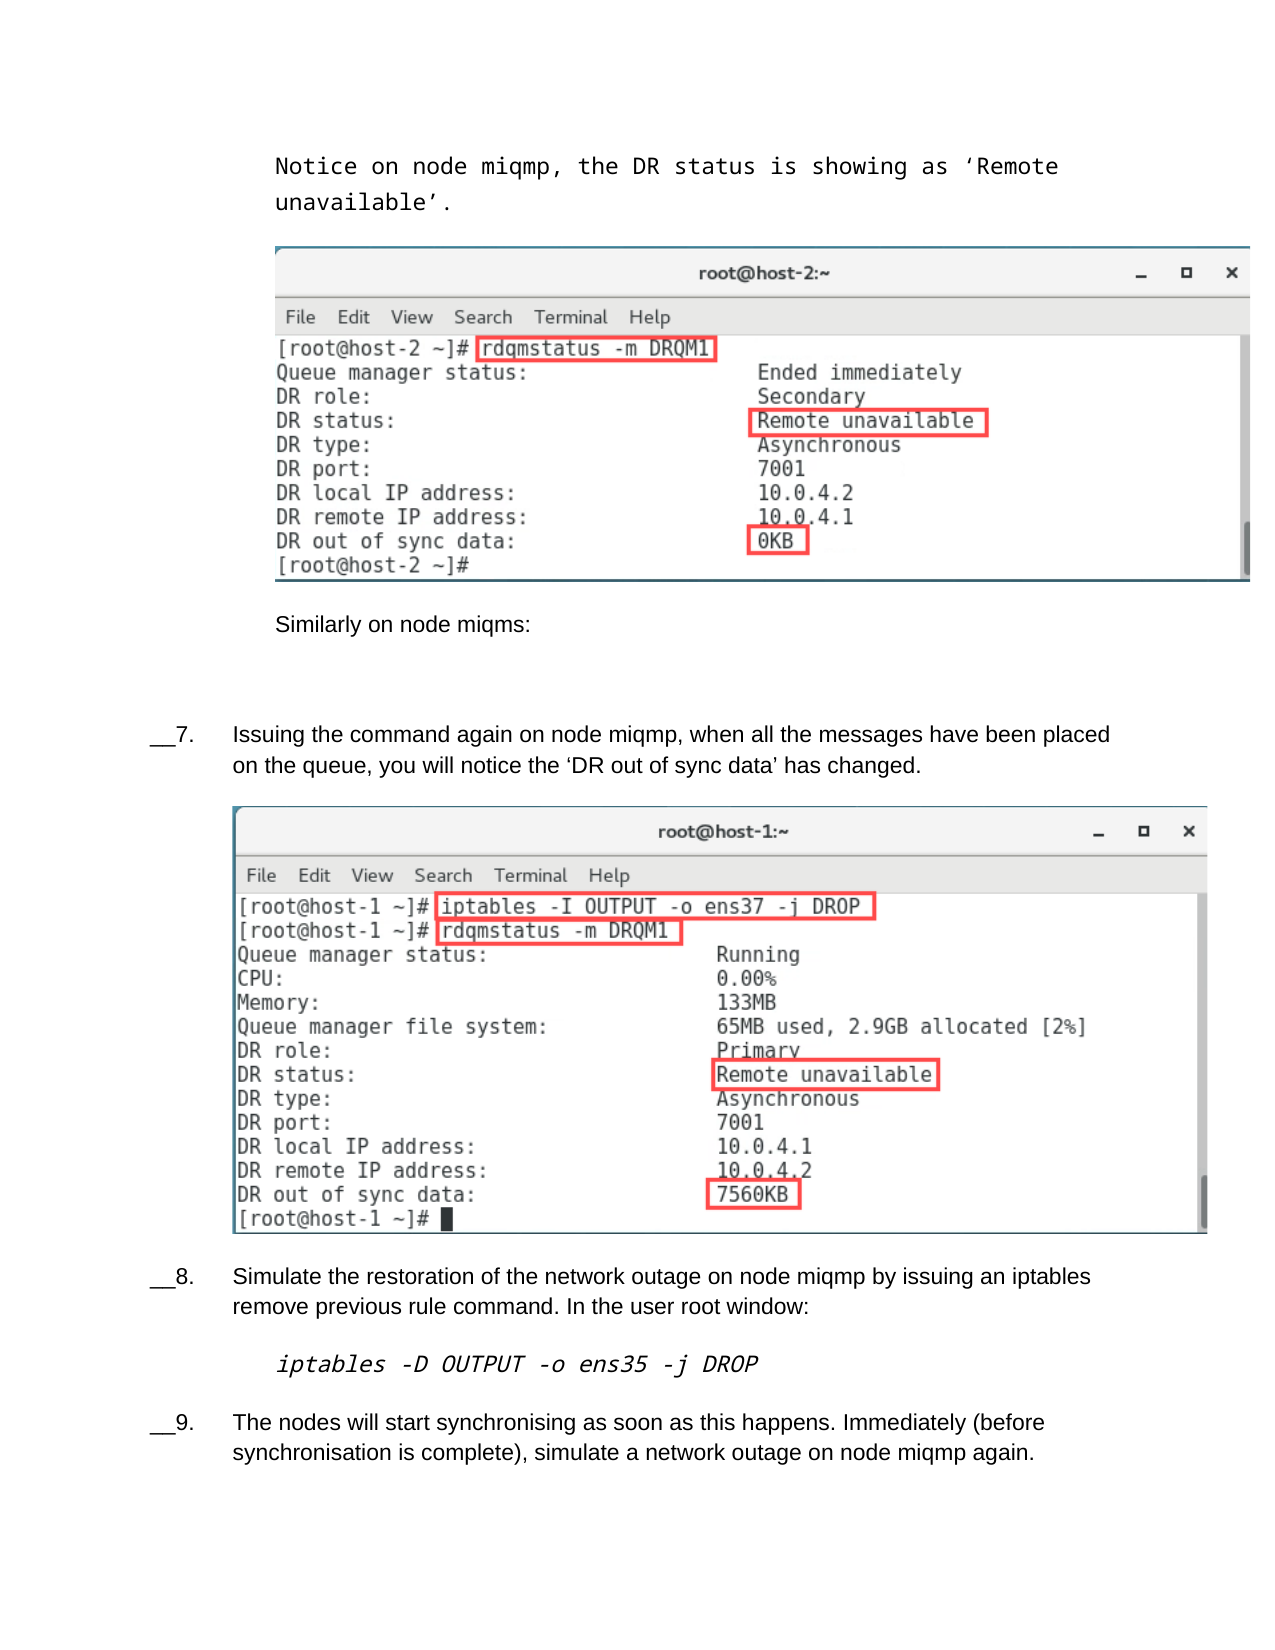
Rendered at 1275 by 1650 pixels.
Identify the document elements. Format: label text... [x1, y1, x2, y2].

text Notice on node miqmp, the DR status is showing as ‘Remote unavailable’. [275, 150, 1125, 217]
list The nodes will start synchronising as soon as this happens. Immediately (before synchronisation is complete), simulate a network outage on node miqmp again. [150, 1409, 1125, 1466]
picture [232, 806, 1208, 1234]
picture [275, 246, 1250, 582]
text Similarly on node miqms: [275, 611, 1125, 637]
list Simulate the restoration of the network outage on node miqmp by issuing an iptables remove previous rule command. In the user root window: [150, 1263, 1125, 1319]
list Issuing the command again on node miqmp, when all the messages have been placed on the queue, you will notice the ‘DR out of sync data’ has changed. [150, 721, 1125, 778]
text iptables -D OUTPUT -o ens35 -j DROP [275, 1348, 1125, 1379]
